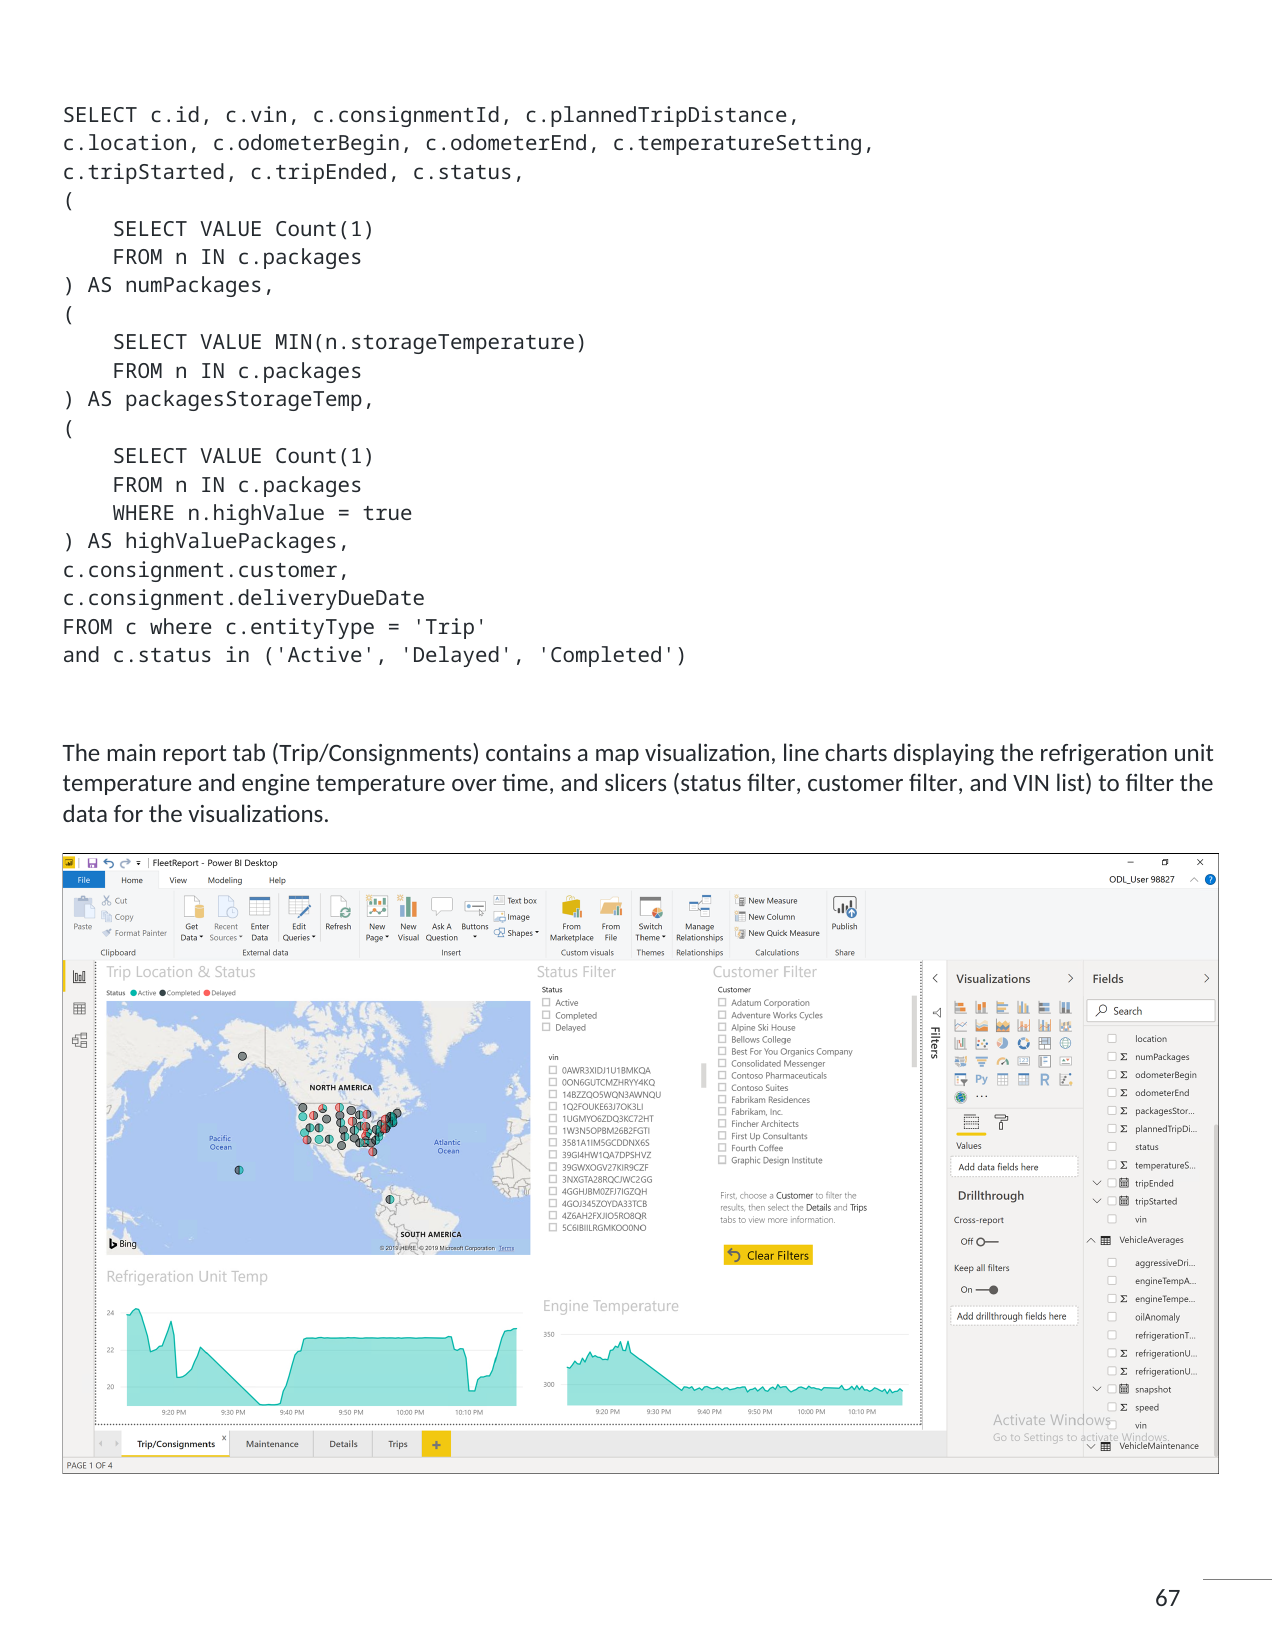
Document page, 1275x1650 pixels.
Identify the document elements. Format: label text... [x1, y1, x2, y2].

text SELECT VALUE MIN(n.storageTemperature) [62, 327, 1219, 356]
text SELECT VALUE Count(1) [62, 441, 1219, 470]
text FROM n IN c.packages [62, 242, 1219, 271]
text FROM n IN c.packages [62, 470, 1219, 498]
text SELECT c.id, c.vin, c.consignmentId, c.plannedTripDistance, [62, 100, 1219, 128]
text ) AS packagesStorageTemp, [62, 384, 1219, 413]
text ( [62, 185, 1219, 214]
picture [62, 853, 1219, 1474]
text ( [62, 299, 1219, 327]
text SELECT VALUE Count(1) [62, 214, 1219, 242]
text c.consignment.customer, [62, 555, 1219, 583]
text WHERE n.highValue = true [62, 498, 1219, 527]
text FROM n IN c.packages [62, 356, 1219, 384]
text c.location, c.odometerBegin, c.odometerEnd, c.temperatureSetting, [62, 128, 1219, 157]
text ) AS highValuePackages, [62, 527, 1219, 555]
text and c.status in ('Active', 'Delayed', 'Completed') [62, 640, 1219, 669]
text FROM c where c.entityType = 'Trip' [62, 612, 1219, 640]
text c.consignment.deliveryDueDate [62, 583, 1219, 612]
text c.tripStarted, c.tripEnded, c.status, [62, 157, 1219, 185]
text The main report tab (Trip/Consignments) contains a map visualization, line charts displaying the refrigeration unit temperature and engine temperature over time, and slicers (status filter, customer filter, and VIN list) to filter the data for the visualizations. [62, 737, 1219, 828]
text ( [62, 413, 1219, 441]
text ) AS numPackages, [62, 271, 1219, 299]
